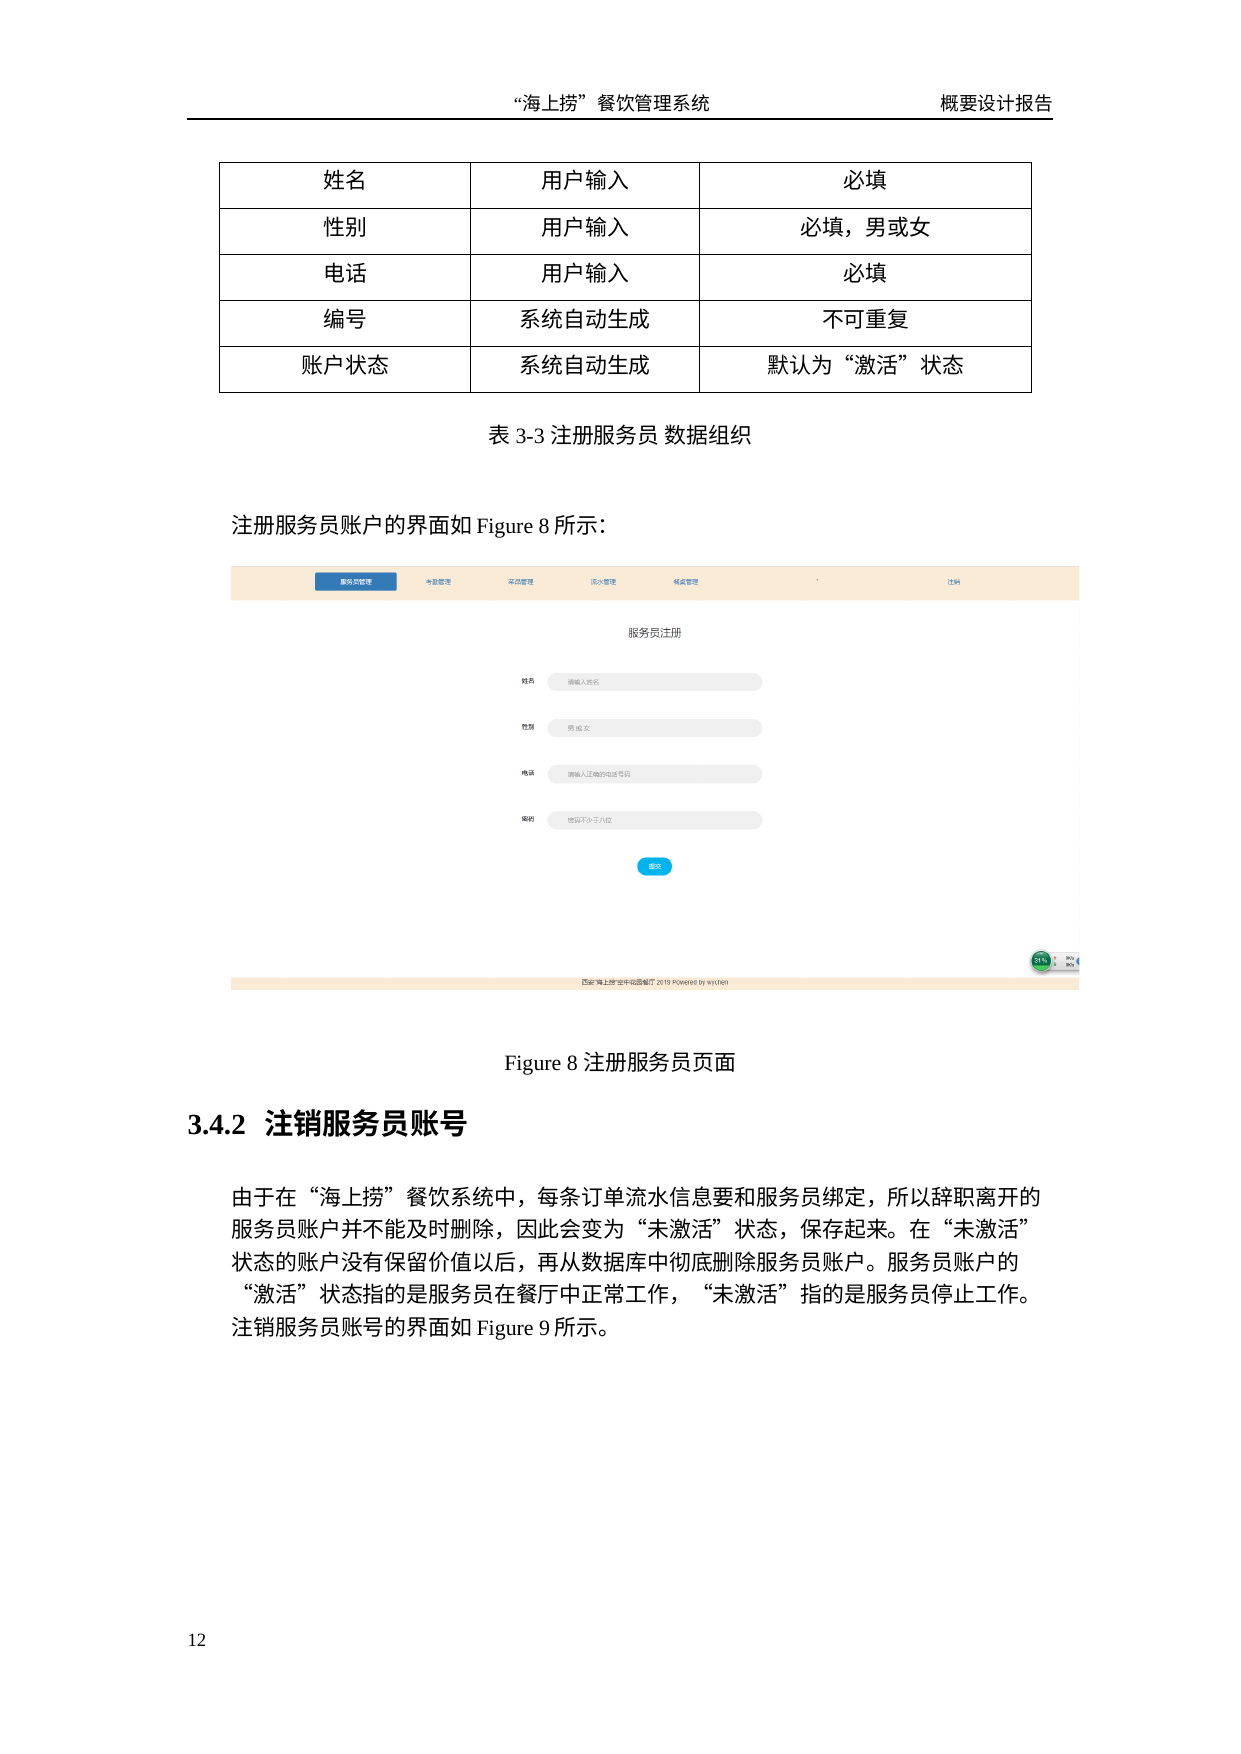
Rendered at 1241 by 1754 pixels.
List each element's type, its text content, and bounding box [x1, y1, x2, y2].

table_cell 性别 [220, 209, 470, 254]
table_cell 不可重复 [700, 301, 1031, 346]
text Figure 8 注册服务员页面 [187, 1045, 1053, 1077]
table_cell 账户状态 [220, 347, 470, 392]
picture [231, 565, 1080, 990]
table_cell 默认为“激活”状态 [700, 347, 1031, 392]
table_cell 系统自动生成 [471, 347, 699, 392]
text 注销服务员账号的界面如Figure 9所示。 [231, 1309, 1053, 1342]
table_cell 用户输入 [471, 255, 699, 300]
text 由于在“海上捞”餐饮系统中，每条订单流水信息要和服务员绑定，所以辞职离开的服务员账户并不能及时删除，因此会变为“未激活”状态，保存起来。在“未激活”状态的账户没有保留价值以后，再从数据库中彻底删除服务员账户。服务员账户的“激活”状态指的是服务员在餐厅中正常工作，“未激活”指的是服务员停止工作。 [231, 1179, 1053, 1309]
table_cell 用户输入 [471, 209, 699, 254]
text 注册服务员账户的界面如Figure 8所示： [187, 507, 1053, 540]
table_cell 必填，男或女 [700, 209, 1031, 254]
table_cell 必填 [700, 163, 1031, 208]
text 表 3-3 注册服务员 数据组织 [187, 418, 1053, 450]
table_cell 姓名 [220, 163, 470, 208]
table_cell 必填 [700, 255, 1031, 300]
table_cell 编号 [220, 301, 470, 346]
table_cell 电话 [220, 255, 470, 300]
table_cell 用户输入 [471, 163, 699, 208]
table_cell 系统自动生成 [471, 301, 699, 346]
subtitle 注销服务员账号 [187, 1089, 1053, 1154]
